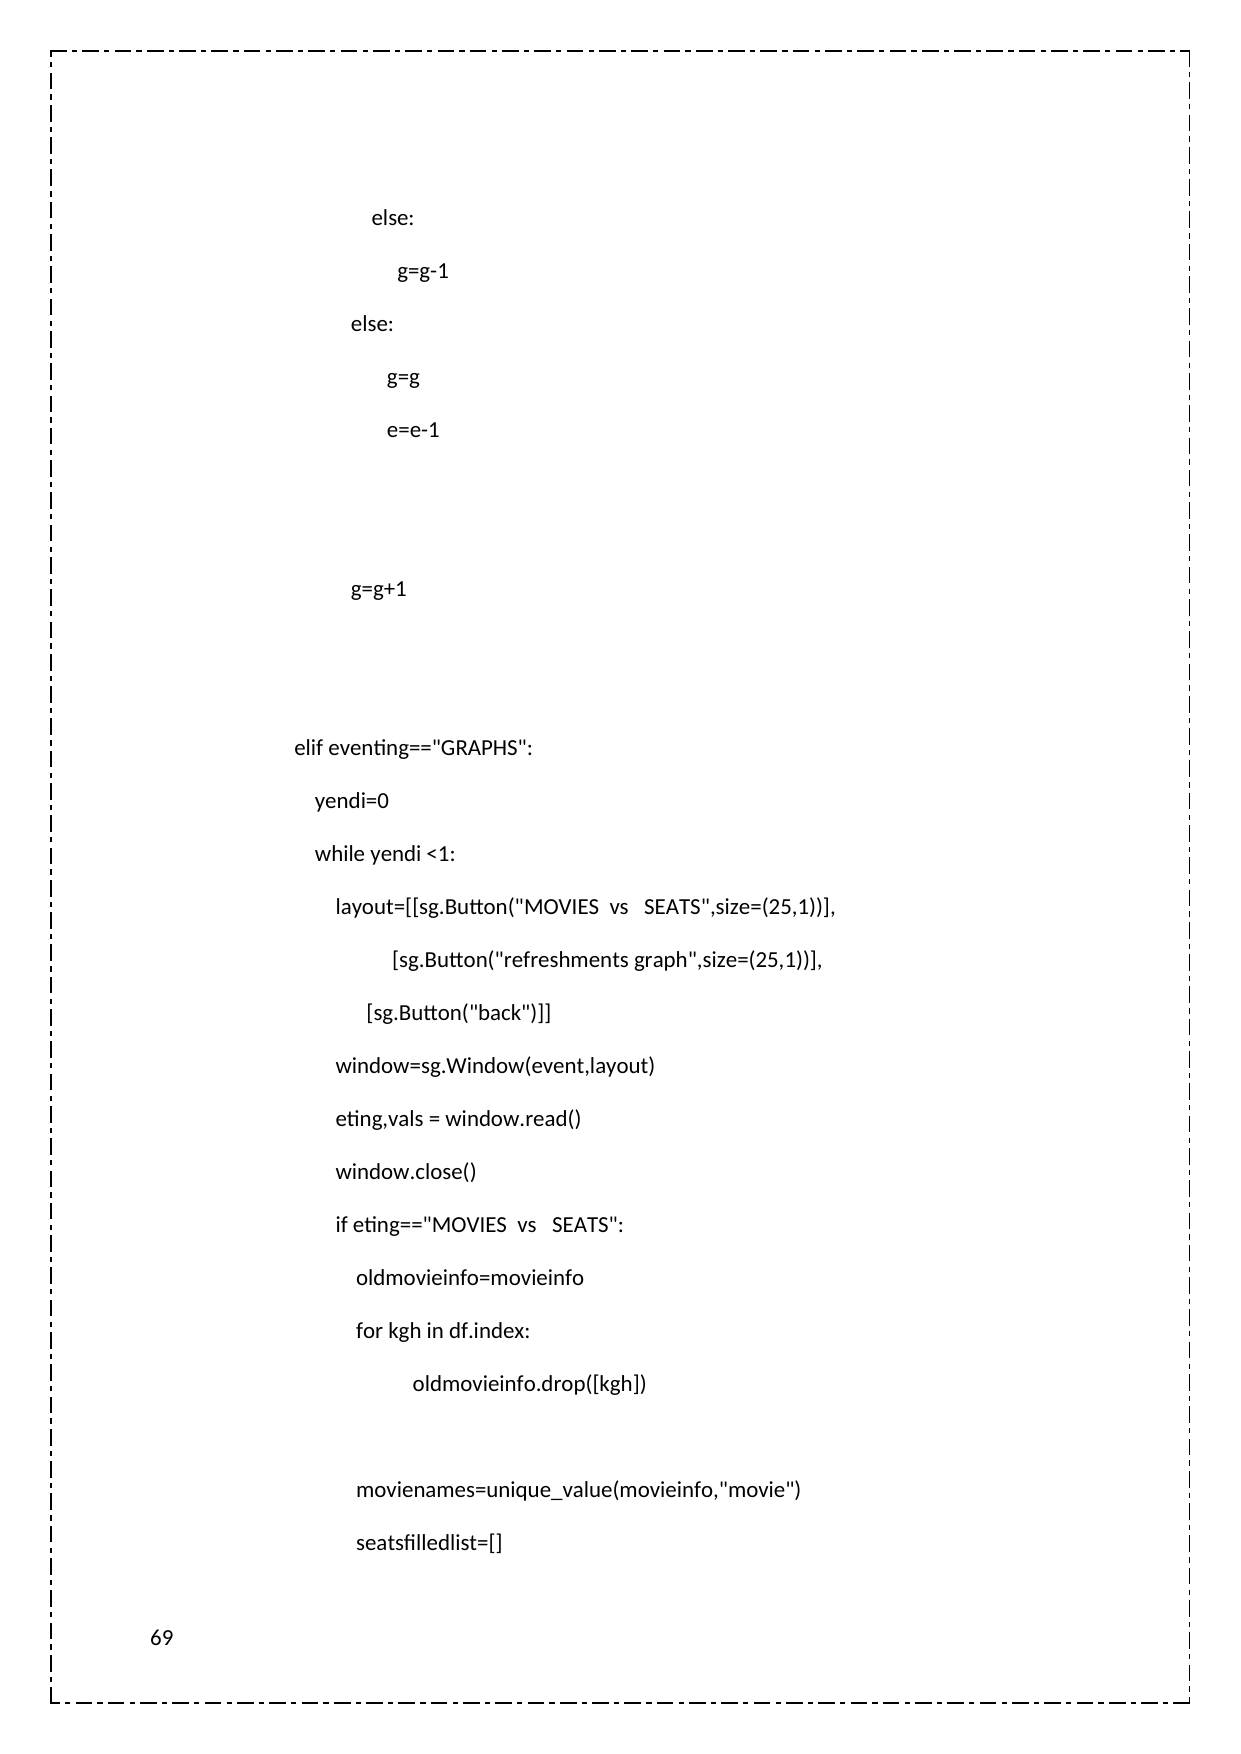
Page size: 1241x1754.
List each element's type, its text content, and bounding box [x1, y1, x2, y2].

text window=sg.Window(event,layout) [150, 1051, 1090, 1079]
text else: [150, 309, 1090, 337]
text oldmovieinfo=movieinfo [150, 1263, 1090, 1291]
text e=e-1 [150, 415, 1090, 443]
text elif eventing=="GRAPHS": [150, 733, 1090, 761]
text oldmovieinfo.drop([kgh]) [150, 1369, 1090, 1397]
text movienames=unique_value(movieinfo,"movie") [150, 1476, 1090, 1503]
text g=g-1 [150, 256, 1090, 284]
text for kgh in df.index: [150, 1316, 1090, 1344]
text layout=[[sg.Button("MOVIES vs SEATS",size=(25,1))], [150, 892, 1090, 920]
text g=g [150, 362, 1090, 390]
text seatsfilledlist=[] [150, 1528, 1090, 1557]
text window.close() [150, 1157, 1090, 1185]
text if eting=="MOVIES vs SEATS": [150, 1210, 1090, 1238]
text yendi=0 [150, 786, 1090, 814]
text eting,vals = window.read() [150, 1104, 1090, 1132]
text g=g+1 [150, 574, 1090, 602]
text while yendi <1: [150, 839, 1090, 867]
text [sg.Button("refreshments graph",size=(25,1))], [150, 945, 1090, 973]
text [sg.Button("back")]] [150, 998, 1090, 1026]
text else: [150, 203, 1090, 231]
